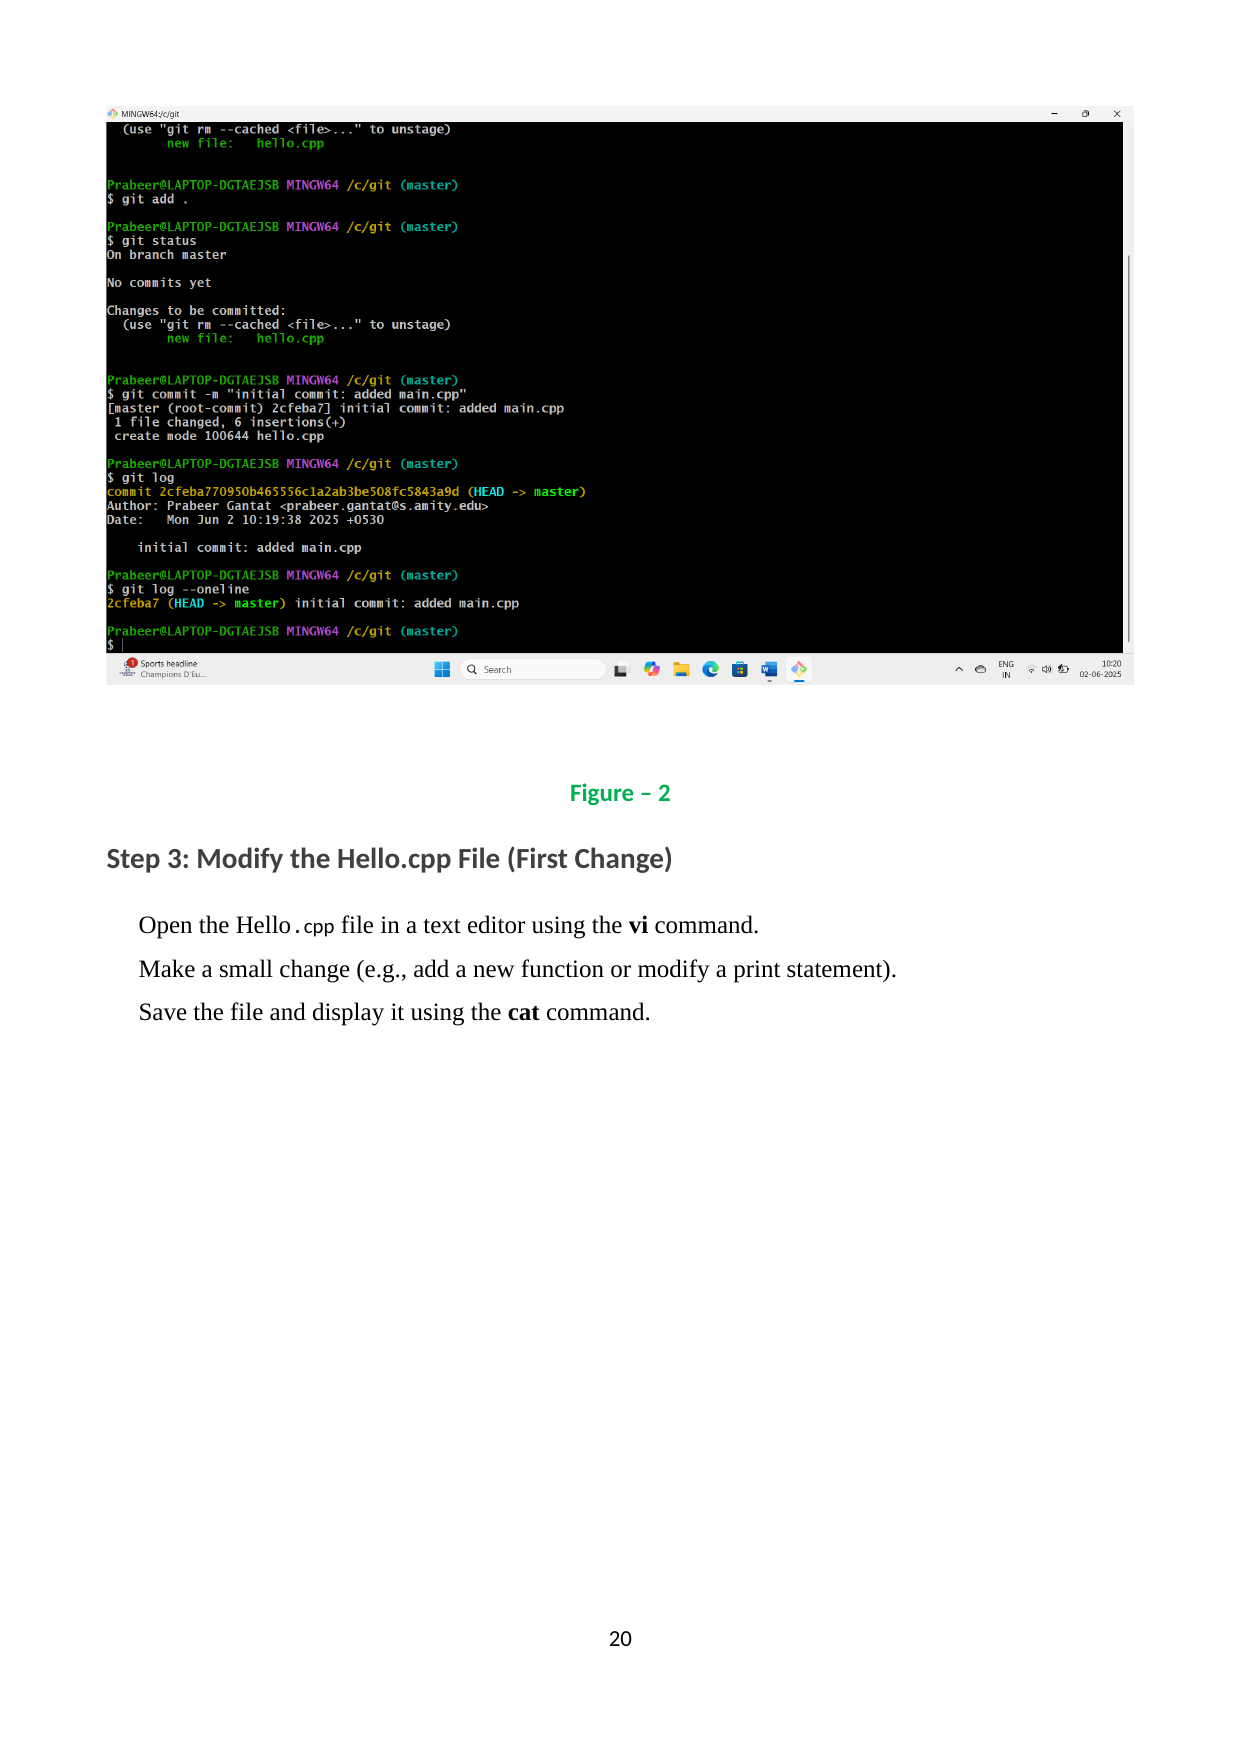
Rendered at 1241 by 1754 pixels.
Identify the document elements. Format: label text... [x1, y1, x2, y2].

text Figure – 2 [106, 777, 1134, 808]
text  Save the file and display it using the cat command. [106, 997, 1134, 1026]
text  Make a small change (e.g., add a new function or modify a print statement). [106, 954, 1134, 983]
picture [106, 106, 1134, 685]
text  Open the Hello.cpp file in a text editor using the vi command. [106, 910, 1134, 939]
text Step 3: Modify the Hello.cpp File (First Change) [106, 840, 1134, 875]
